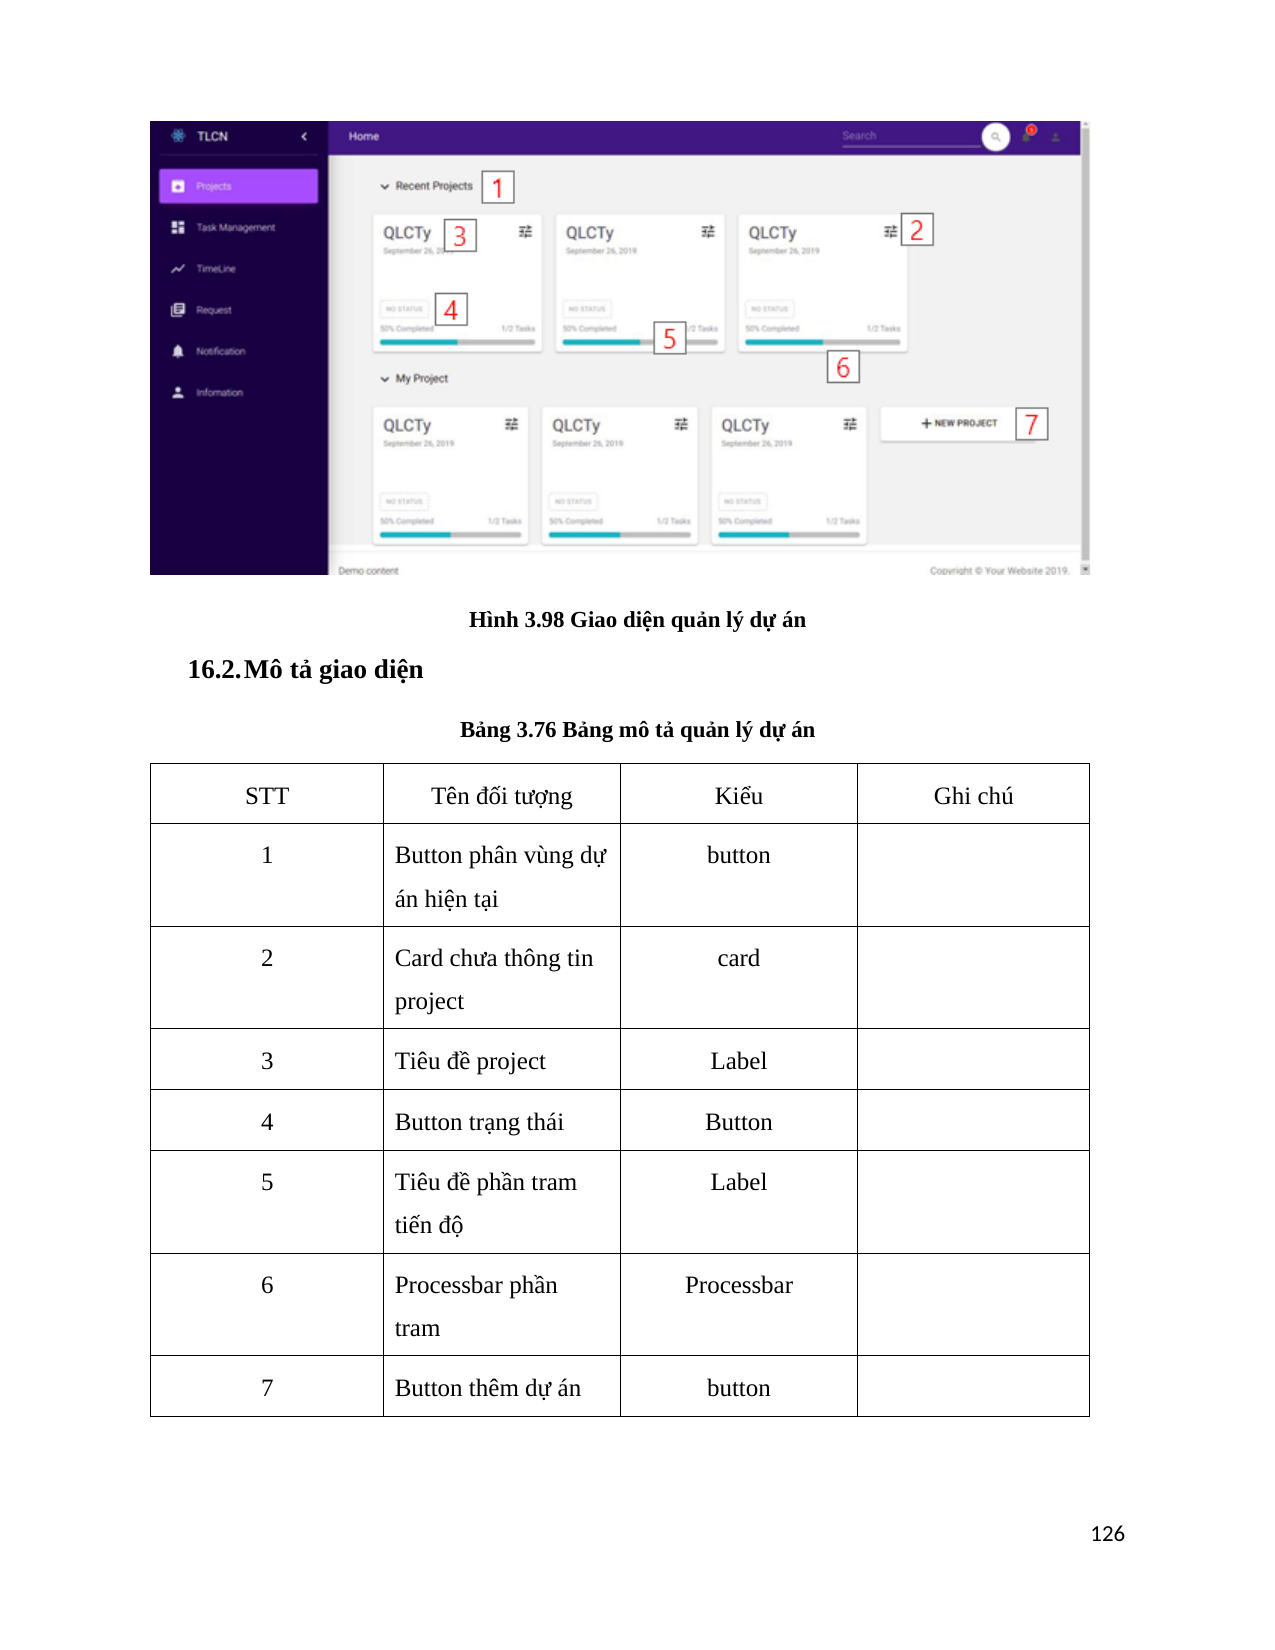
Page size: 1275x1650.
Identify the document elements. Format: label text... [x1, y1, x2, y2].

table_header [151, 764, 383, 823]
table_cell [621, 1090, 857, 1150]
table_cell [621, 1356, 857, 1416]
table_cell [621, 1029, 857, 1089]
list Mô tả giao diện [187, 653, 1125, 684]
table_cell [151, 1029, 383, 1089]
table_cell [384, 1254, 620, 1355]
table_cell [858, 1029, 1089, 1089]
picture [150, 121, 1091, 575]
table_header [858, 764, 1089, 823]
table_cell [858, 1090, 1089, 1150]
text Hình . Giao diện quản lý dự án [150, 606, 1125, 632]
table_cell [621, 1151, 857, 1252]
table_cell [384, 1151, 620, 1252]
text Bảng . Bảng mô tả quản lý dự án [150, 716, 1125, 742]
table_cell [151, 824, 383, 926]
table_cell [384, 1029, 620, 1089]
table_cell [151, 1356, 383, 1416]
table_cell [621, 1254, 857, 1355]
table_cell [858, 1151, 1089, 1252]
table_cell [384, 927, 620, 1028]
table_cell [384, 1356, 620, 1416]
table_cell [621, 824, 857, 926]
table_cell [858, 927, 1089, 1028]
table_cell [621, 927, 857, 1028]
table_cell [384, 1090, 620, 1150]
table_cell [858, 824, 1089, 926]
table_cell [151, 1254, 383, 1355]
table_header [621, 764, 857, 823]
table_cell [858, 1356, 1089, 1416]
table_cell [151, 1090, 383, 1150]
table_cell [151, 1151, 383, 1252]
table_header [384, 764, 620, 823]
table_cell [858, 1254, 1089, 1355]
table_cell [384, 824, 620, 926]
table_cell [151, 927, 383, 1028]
